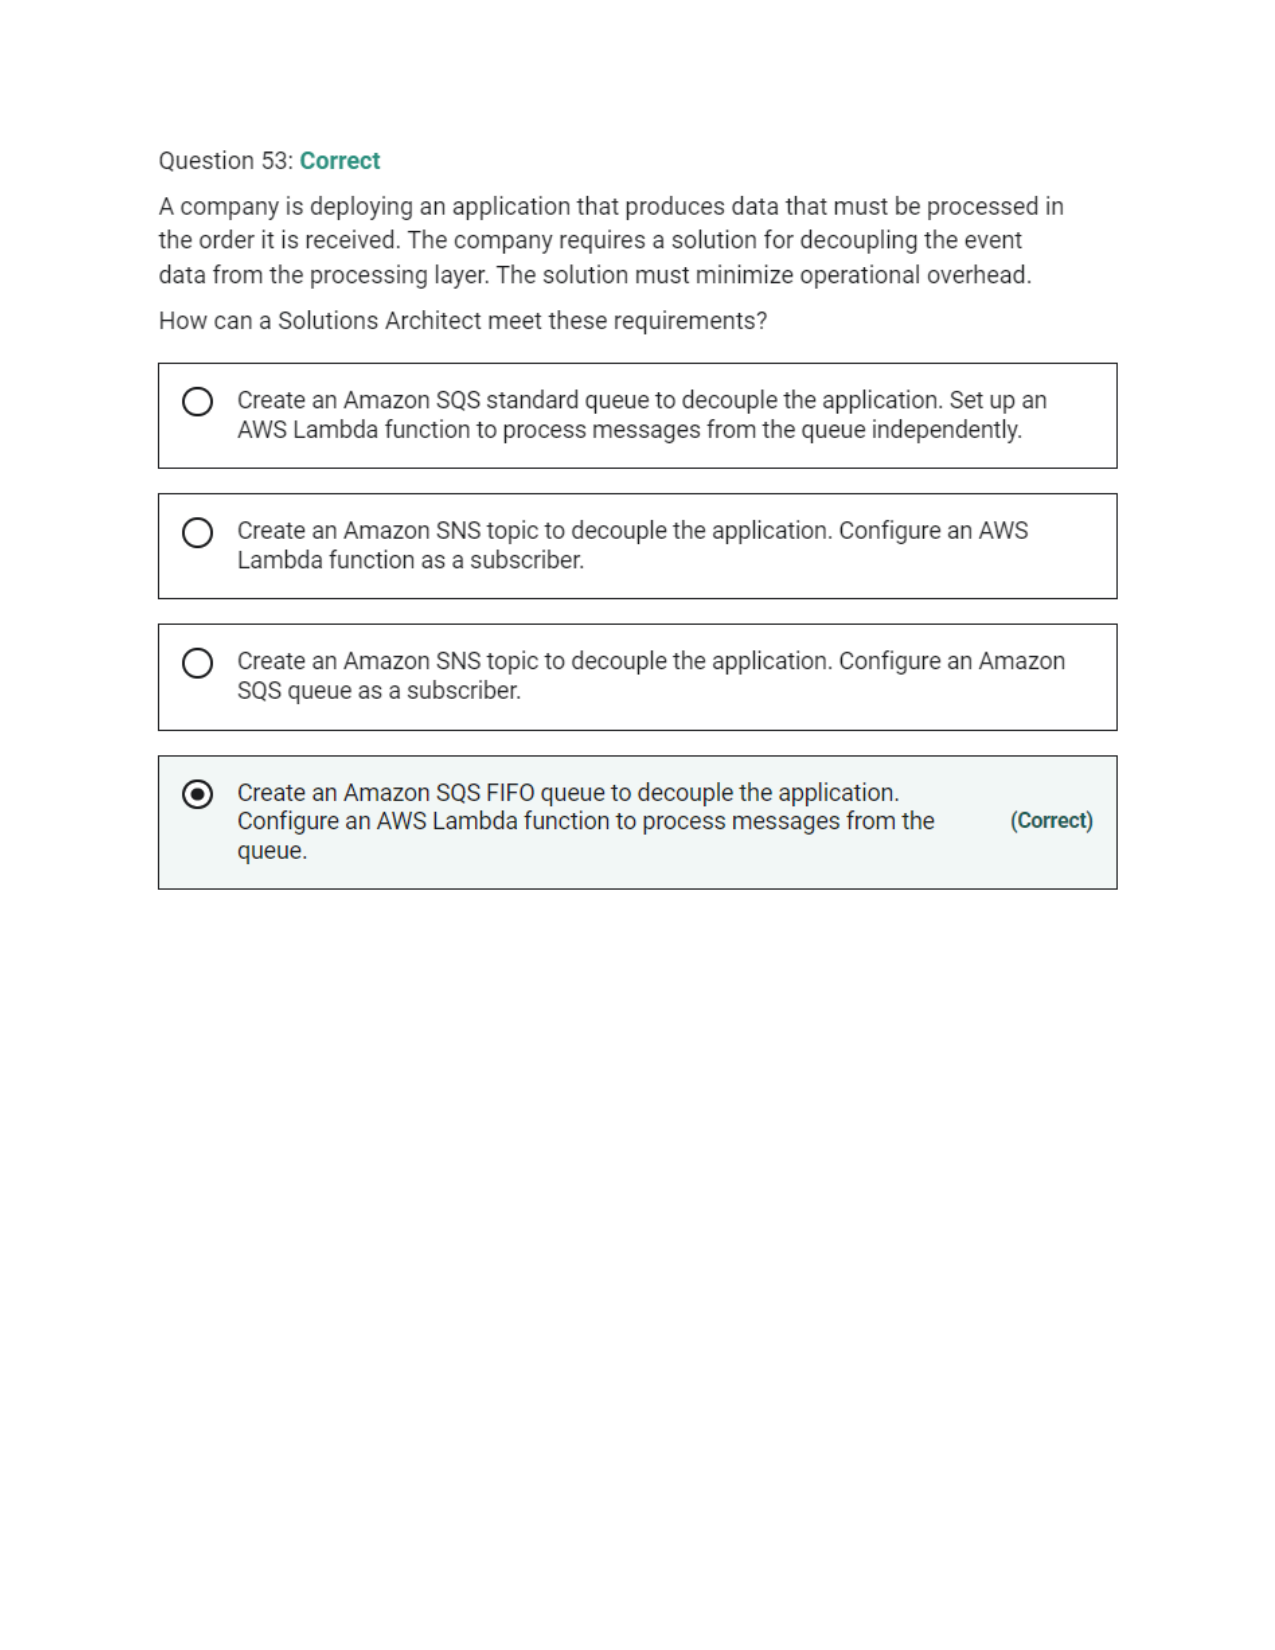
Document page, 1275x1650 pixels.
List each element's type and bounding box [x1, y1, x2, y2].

picture [150, 150, 1125, 902]
